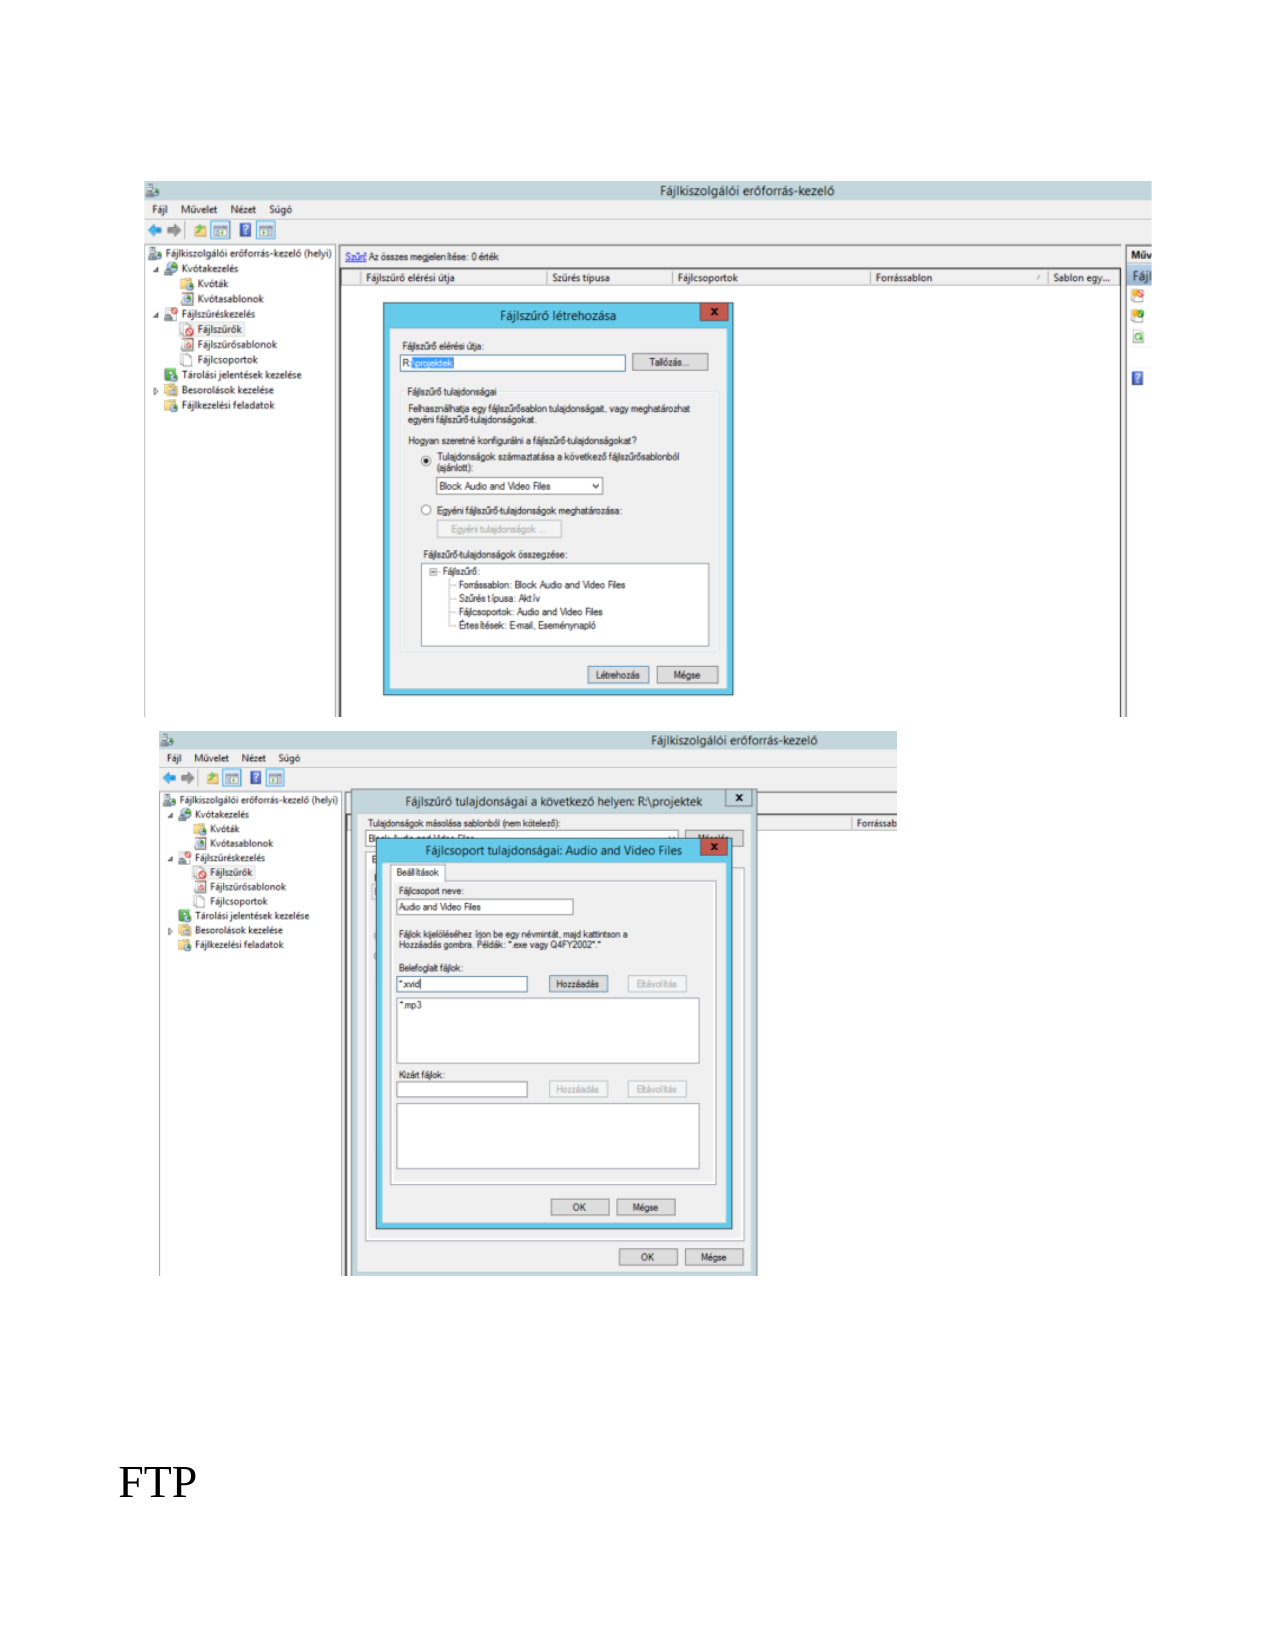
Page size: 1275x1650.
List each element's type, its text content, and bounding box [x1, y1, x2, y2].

picture [144, 181, 1152, 717]
picture [159, 731, 897, 1276]
text FTP [118, 1454, 1157, 1507]
